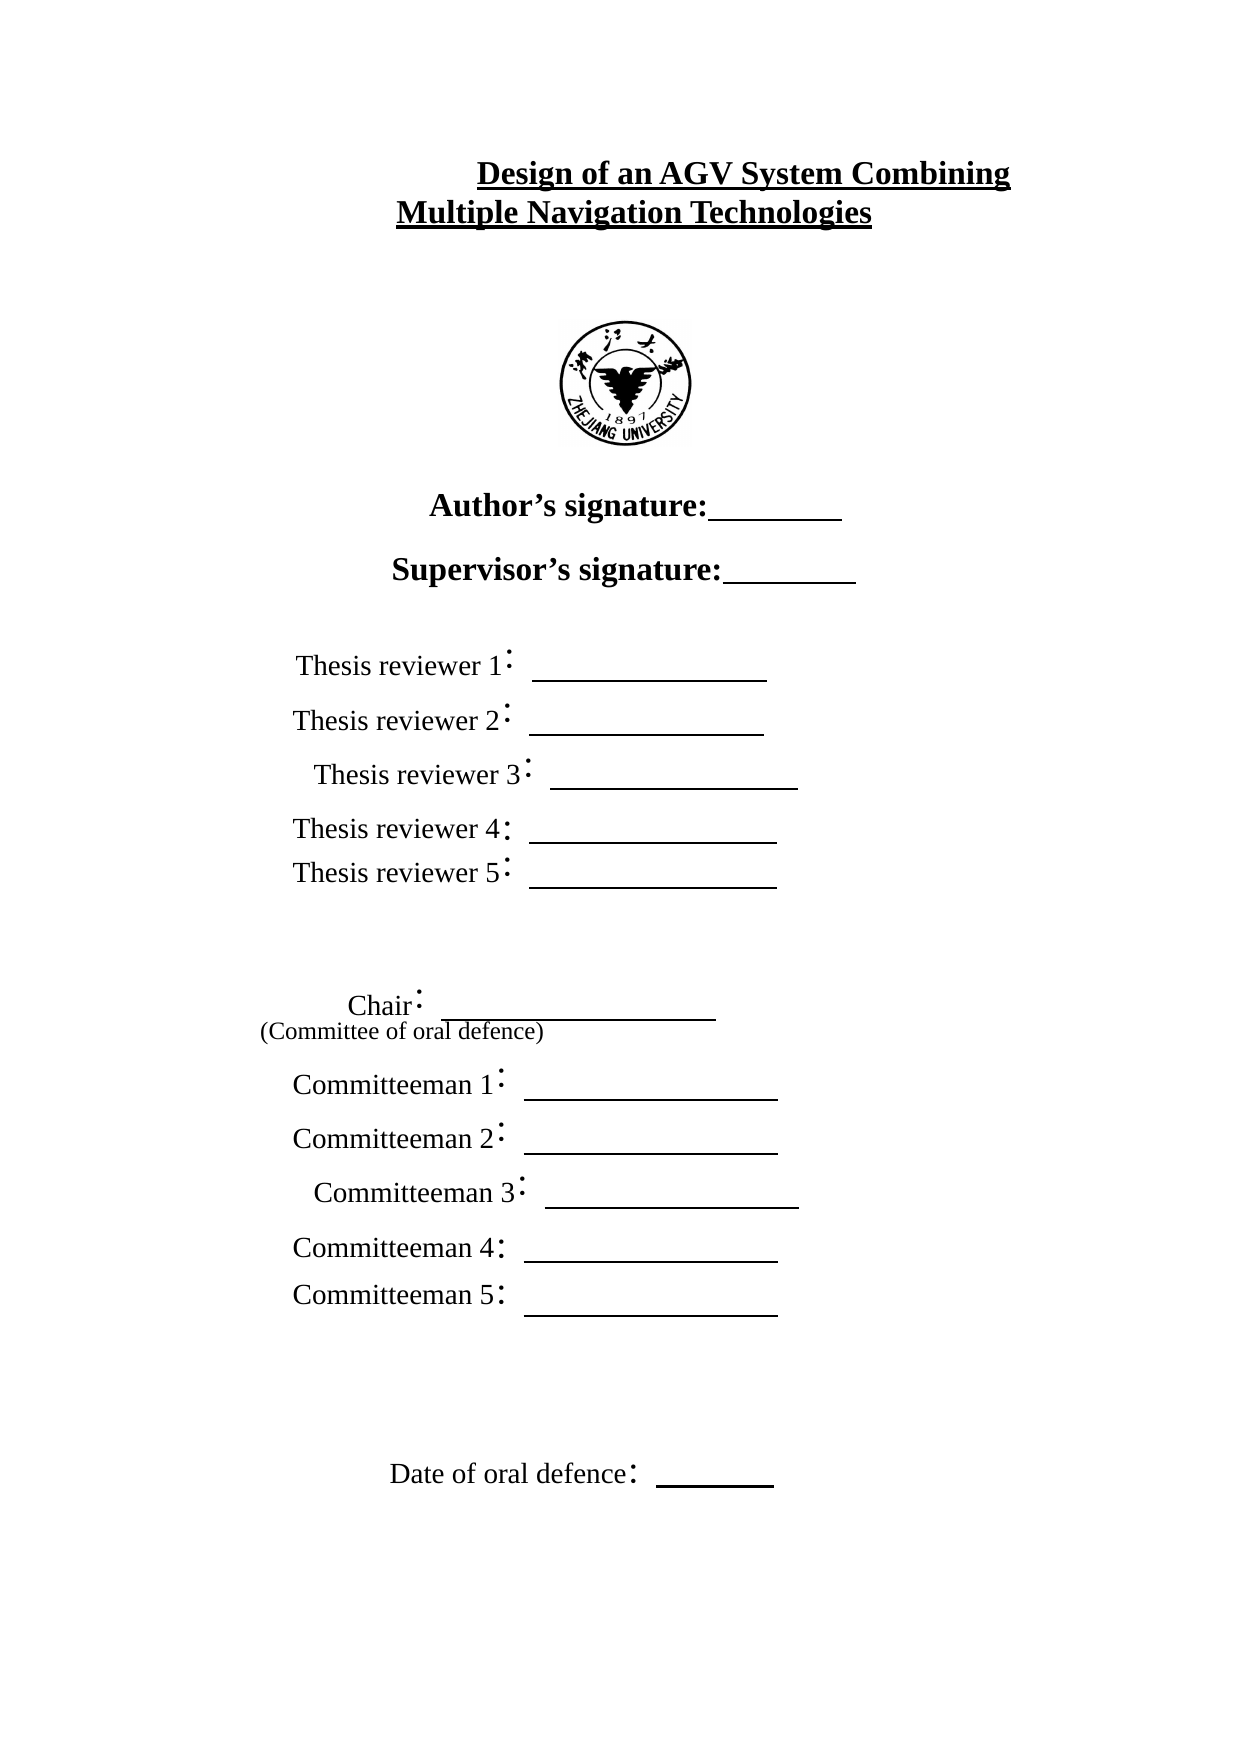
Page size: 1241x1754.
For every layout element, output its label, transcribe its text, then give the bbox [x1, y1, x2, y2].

text Thesis reviewer 1： [271, 625, 1057, 679]
text Supervisor’s signature: [204, 549, 1057, 587]
text Committeeman 2： [271, 1098, 1057, 1152]
text Author’s signature: [204, 485, 1057, 524]
text (Committee of oral defence) [260, 1019, 1057, 1044]
text Thesis reviewer 5： [271, 842, 1057, 889]
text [204, 153, 1064, 230]
text Date of oral defence： [271, 1449, 1057, 1491]
text Committeeman 4： [271, 1207, 1057, 1261]
text Chair： [271, 965, 1057, 1019]
picture [558, 319, 693, 447]
text Committeeman 1： [271, 1044, 1057, 1098]
text Thesis reviewer 3： [204, 734, 1057, 788]
text Committeeman 5： [271, 1261, 1057, 1315]
text Thesis reviewer 4： [271, 788, 1057, 842]
text Thesis reviewer 2： [271, 679, 1057, 734]
text Committeeman 3： [204, 1152, 1057, 1207]
